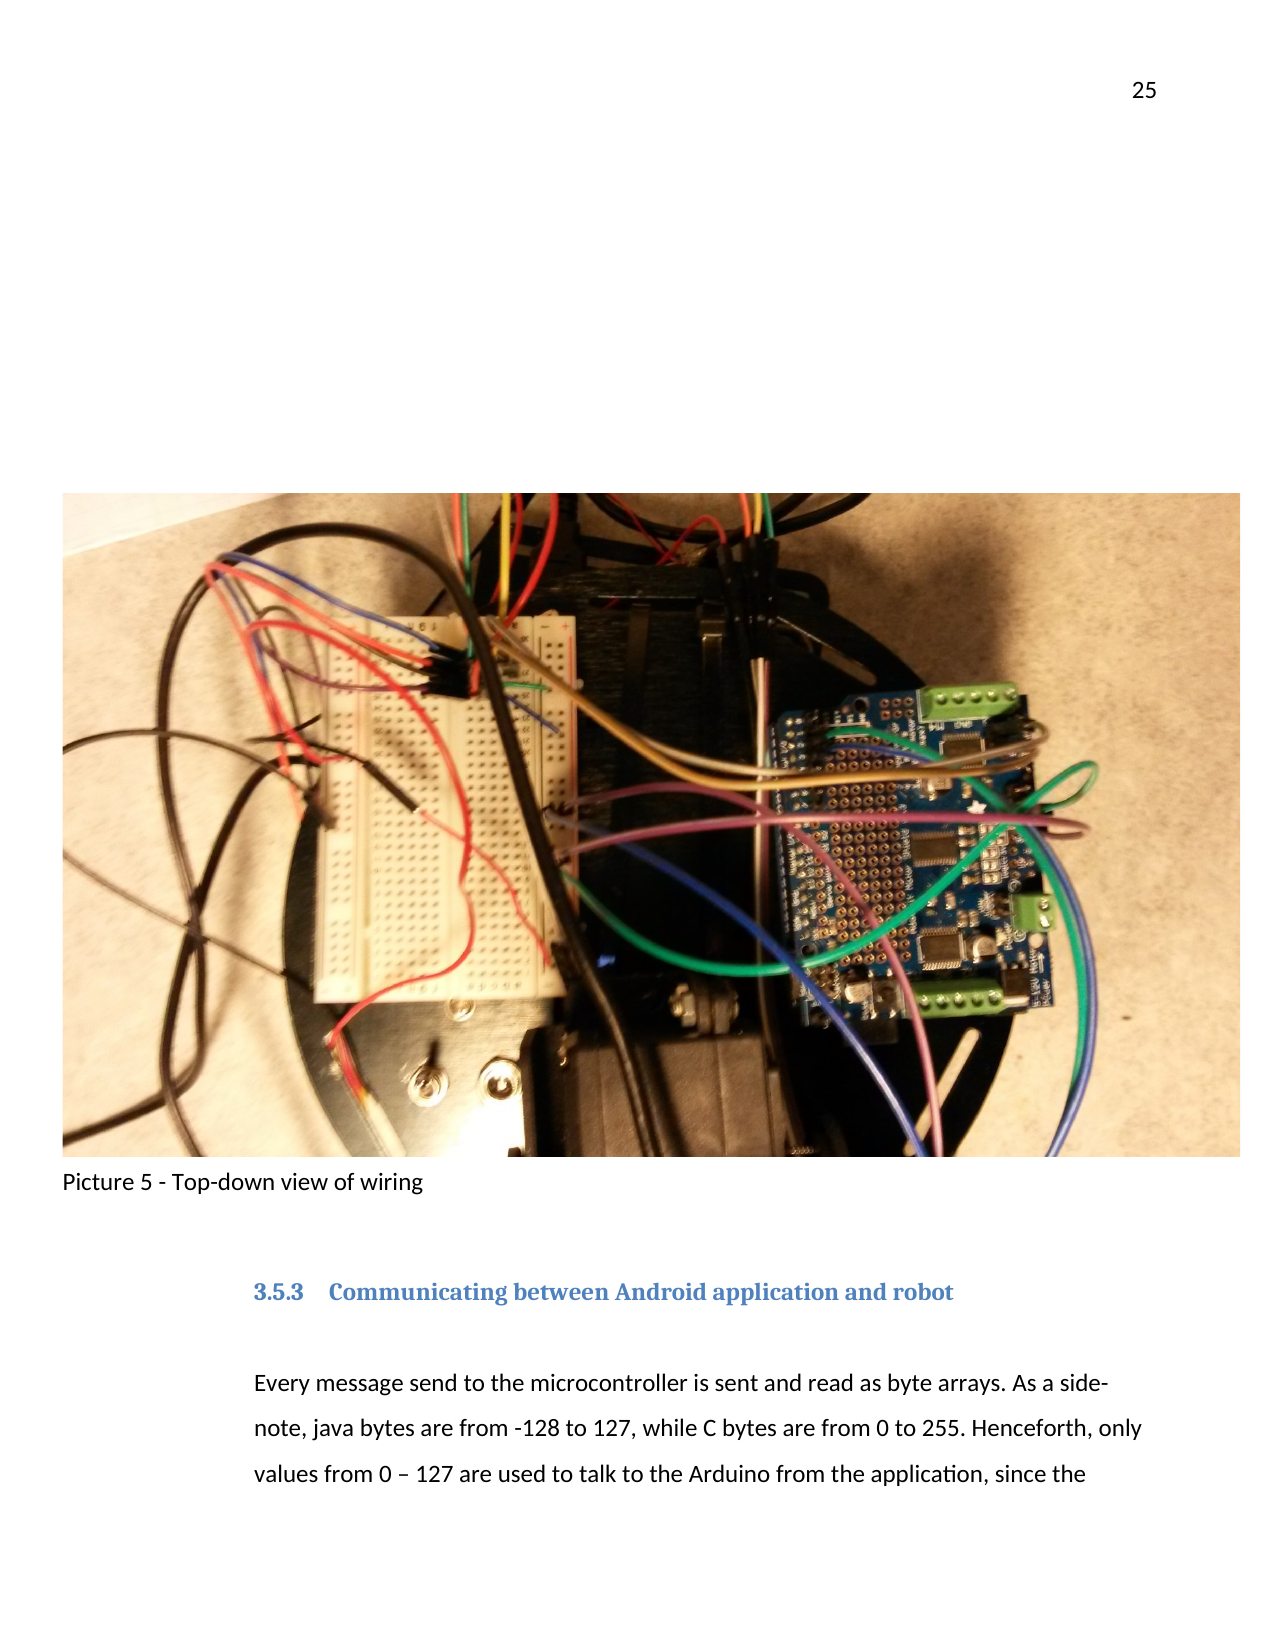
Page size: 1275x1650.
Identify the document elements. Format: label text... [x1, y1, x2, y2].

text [254, 1367, 1157, 1489]
picture [62, 493, 1241, 1157]
subtitle Communicating between Android application and robot [254, 1278, 1157, 1307]
